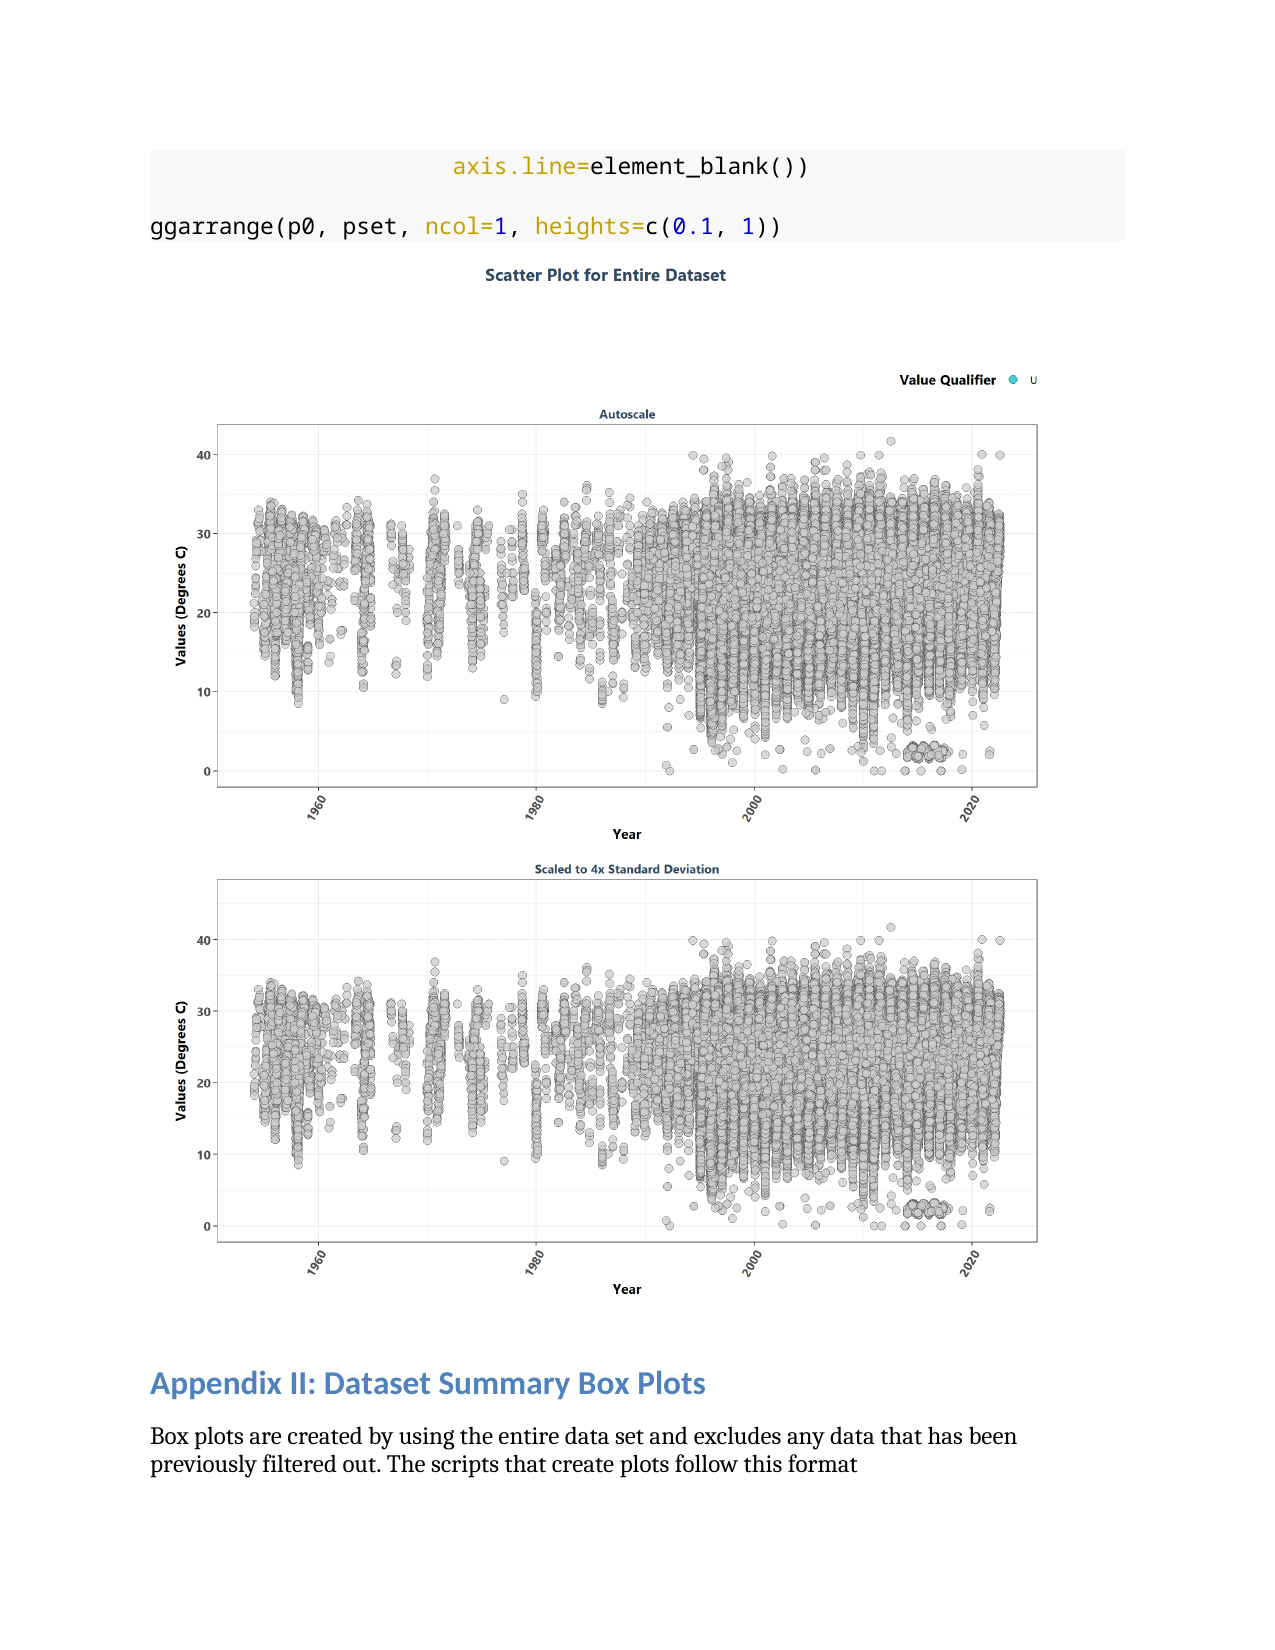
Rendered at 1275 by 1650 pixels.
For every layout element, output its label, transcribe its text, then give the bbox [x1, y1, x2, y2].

text Box plots are created by using the entire data set and excludes any data that has been previously filtered out. The scripts that create plots follow this format [150, 1422, 1125, 1479]
picture [168, 262, 1044, 1312]
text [150, 150, 1125, 241]
subtitle Appendix II: Dataset Summary Box Plots [150, 1362, 1125, 1403]
